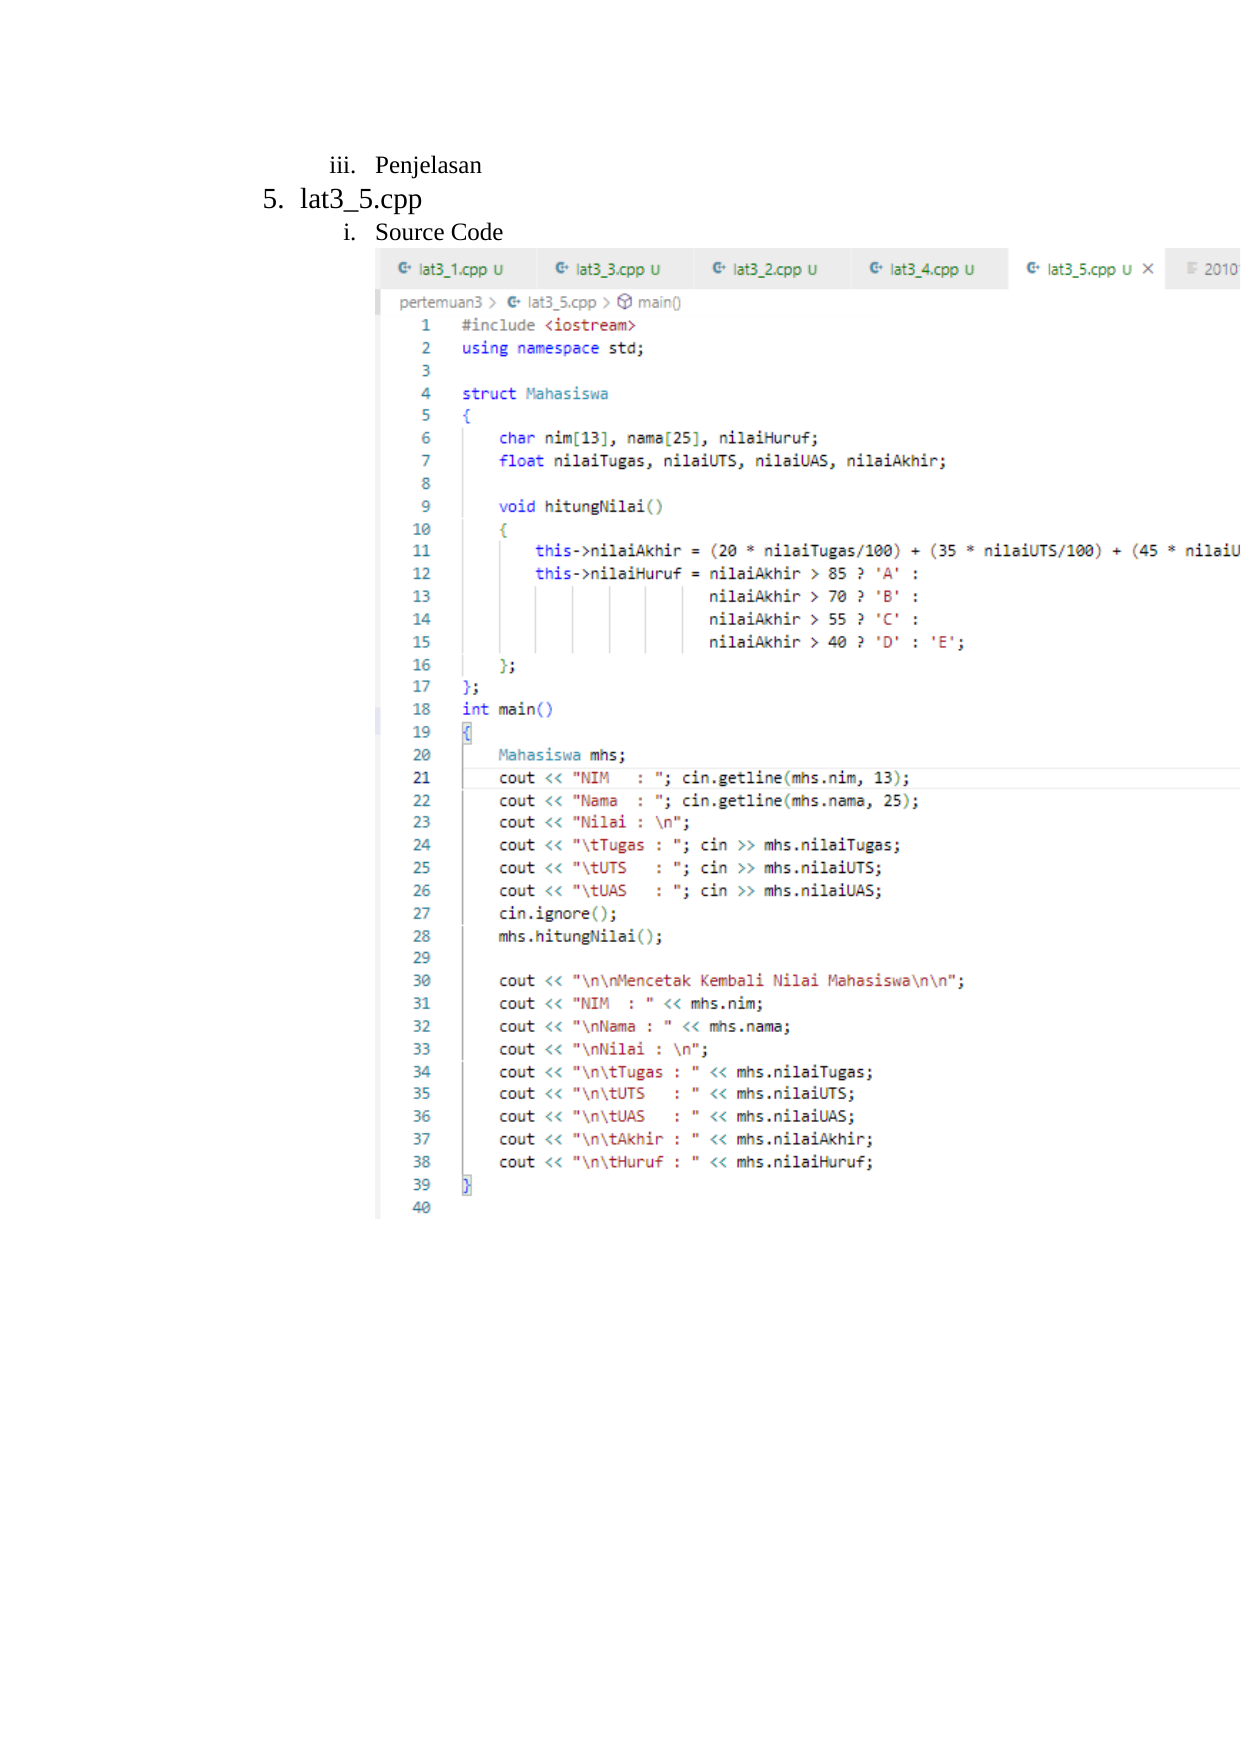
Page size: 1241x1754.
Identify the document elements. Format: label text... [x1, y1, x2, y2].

list Penjelasan [356, 150, 1090, 179]
picture [375, 248, 1241, 1219]
list lat3_5.cpp [262, 181, 1090, 214]
